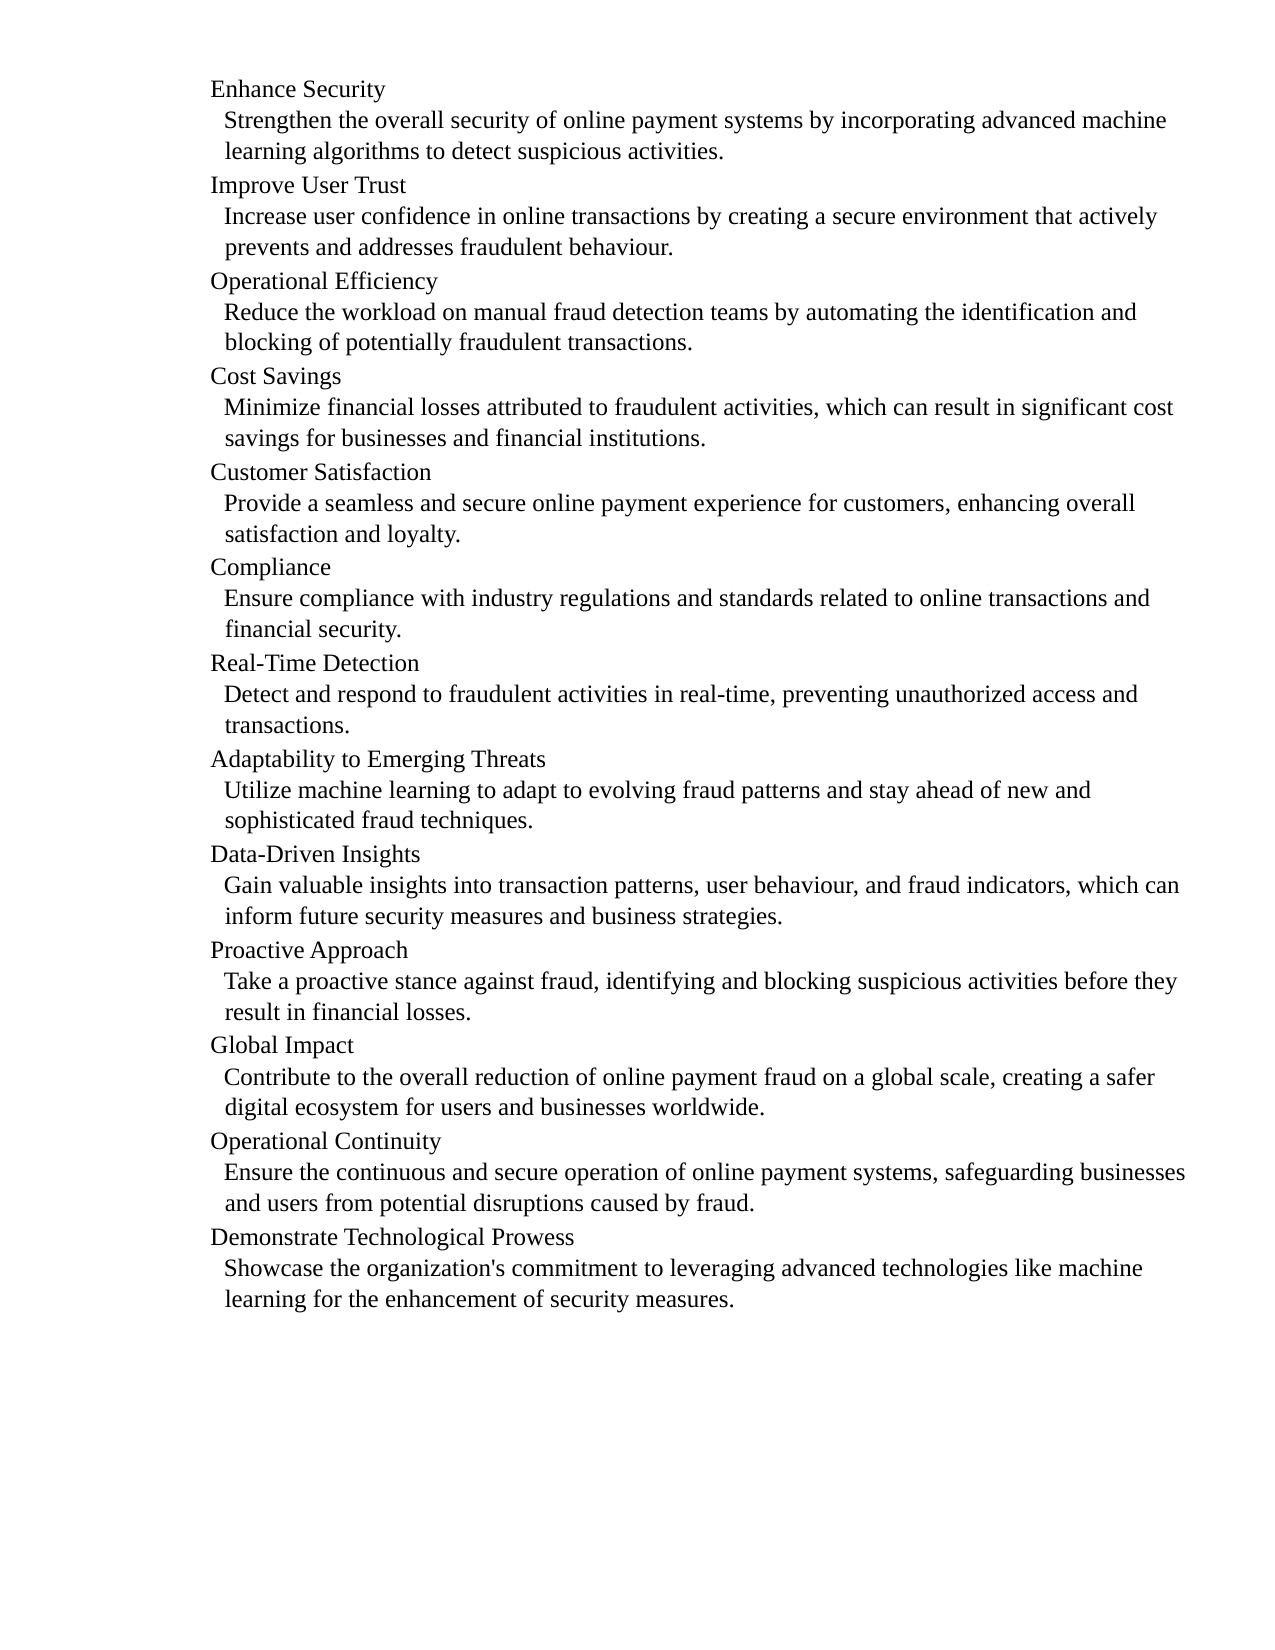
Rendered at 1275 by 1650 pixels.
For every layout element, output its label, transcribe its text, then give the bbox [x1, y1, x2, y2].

text Detect and respond to fraudulent activities in real-time, preventing unauthorized access and transactions. [223, 679, 1199, 739]
text Ensure compliance with industry regulations and standards related to online transactions and financial security. [223, 583, 1199, 643]
subtitle  Demonstrate Technological Prowess [184, 1222, 1210, 1251]
text Reduce the workload on manual fraud detection teams by automating the identification and blocking of potentially fraudulent transactions. [223, 297, 1199, 356]
subtitle  Operational Efficiency [184, 266, 1210, 294]
text Minimize financial losses attributed to fraudulent activities, which can result in significant cost savings for businesses and financial institutions. [223, 392, 1199, 452]
subtitle  Compliance [184, 552, 1210, 581]
subtitle  Customer Satisfaction [184, 457, 1210, 486]
subtitle  Cost Savings [184, 361, 1210, 390]
text Increase user confidence in online transactions by creating a secure environment that actively prevents and addresses fraudulent behaviour. [223, 201, 1199, 261]
text Take a proactive stance against fraud, identifying and blocking suspicious activities before they result in financial losses. [223, 966, 1199, 1026]
subtitle  Enhance Security [184, 74, 1210, 103]
subtitle  Global Impact [184, 1031, 1210, 1059]
subtitle  Improve User Trust [184, 170, 1210, 199]
text Utilize machine learning to adapt to evolving fraud patterns and stay ahead of new and sophisticated fraud techniques. [223, 775, 1199, 834]
subtitle  Proactive Approach [184, 935, 1210, 964]
text Contribute to the overall reduction of online payment fraud on a global scale, creating a safer digital ecosystem for users and businesses worldwide. [223, 1062, 1199, 1121]
subtitle  Real-Time Detection [184, 648, 1210, 677]
subtitle  Operational Continuity [184, 1126, 1210, 1155]
text Ensure the continuous and secure operation of online payment systems, safeguarding businesses and users from potential disruptions caused by fraud. [223, 1157, 1199, 1217]
subtitle  Adaptability to Emerging Threats [184, 744, 1210, 772]
subtitle  Data-Driven Insights [184, 839, 1210, 868]
text Strengthen the overall security of online payment systems by incorporating advanced machine learning algorithms to detect suspicious activities. [223, 106, 1199, 165]
text Showcase the organization's commitment to leveraging advanced technologies like machine learning for the enhancement of security measures. [223, 1253, 1199, 1312]
text Provide a seamless and secure online payment experience for customers, enhancing overall satisfaction and loyalty. [223, 488, 1199, 547]
text Gain valuable insights into transaction patterns, user behaviour, and fraud indicators, which can inform future security measures and business strategies. [223, 870, 1199, 930]
